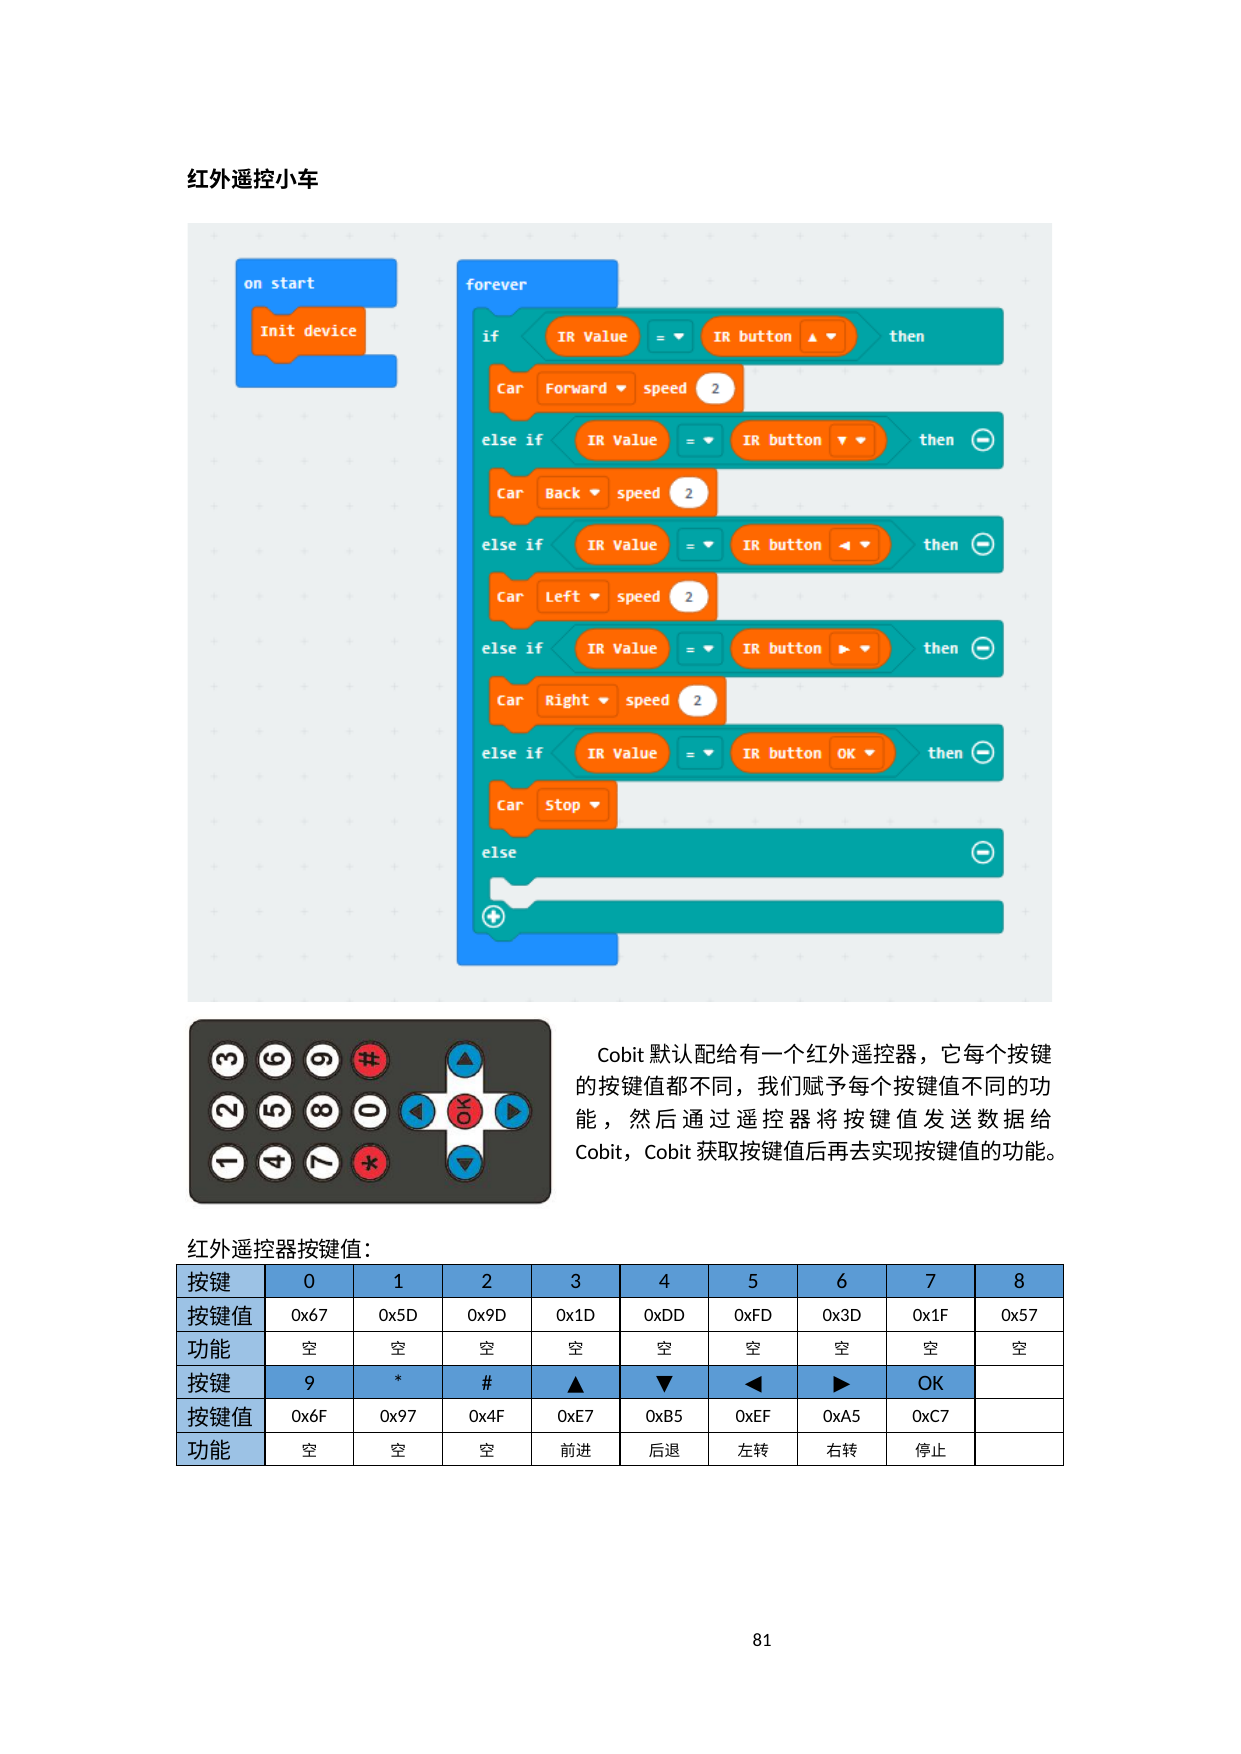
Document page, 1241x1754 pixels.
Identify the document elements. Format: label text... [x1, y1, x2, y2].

table_cell 功能 [177, 1433, 264, 1465]
table_header 0 [266, 1265, 353, 1297]
table_cell 0x1D [532, 1298, 619, 1331]
table_cell 0xA5 [798, 1399, 886, 1432]
table_header 6 [798, 1265, 886, 1297]
table_cell 空 [621, 1332, 708, 1365]
table_cell 0x97 [354, 1399, 442, 1432]
table_cell 左转 [709, 1433, 797, 1465]
table_header 1 [354, 1265, 442, 1297]
table_cell 空 [354, 1433, 442, 1465]
table_cell 空 [354, 1332, 442, 1365]
table_cell 0x5D [354, 1298, 442, 1331]
table_cell 空 [798, 1332, 886, 1365]
table_cell [976, 1366, 1063, 1398]
table_cell 功能 [177, 1332, 264, 1365]
table_cell * [354, 1366, 442, 1398]
table_cell ▼ [621, 1366, 708, 1398]
text Cobit默认配给有一个红外遥控器，它每个按键的按键值都不同，我们赋予每个按键值不同的功能，然后通过遥控器将按键值发送数据给Cobit，Cobit获取按键值后再去实现按键值的功能。 [557, 1036, 1053, 1166]
table_cell 0xFD [709, 1298, 797, 1331]
table_cell ◀ [709, 1366, 797, 1398]
table_header 5 [709, 1265, 797, 1297]
table_cell 按键值 [177, 1399, 264, 1432]
table_cell 0x57 [976, 1298, 1063, 1331]
table_cell 空 [443, 1332, 531, 1365]
table_cell 按键 [177, 1366, 264, 1398]
table_cell ▶ [798, 1366, 886, 1398]
table_cell 空 [443, 1433, 531, 1465]
table_cell 0x67 [266, 1298, 353, 1331]
table_cell 空 [532, 1332, 619, 1365]
table_cell 前进 [532, 1433, 619, 1465]
table_cell 0xC7 [887, 1399, 974, 1432]
table_cell 空 [976, 1332, 1063, 1365]
table_header 8 [976, 1265, 1063, 1297]
table_cell OK [887, 1366, 974, 1398]
table_cell [976, 1399, 1063, 1432]
table_cell 空 [709, 1332, 797, 1365]
table_cell 0xEF [709, 1399, 797, 1432]
subtitle 红外遥控小车 [187, 162, 1053, 194]
table_cell 0xB5 [621, 1399, 708, 1432]
table_cell 0x9D [443, 1298, 531, 1331]
table_cell 0x3D [798, 1298, 886, 1331]
picture [182, 1014, 557, 1209]
table_cell 0x6F [266, 1399, 353, 1432]
table_cell [976, 1433, 1063, 1465]
table_cell 0x1F [887, 1298, 974, 1331]
table_cell 0x4F [443, 1399, 531, 1432]
table_cell 0xDD [621, 1298, 708, 1331]
picture [187, 223, 1053, 1002]
table_header 按键 [177, 1265, 264, 1297]
table_header 4 [621, 1265, 708, 1297]
table_cell 空 [266, 1433, 353, 1465]
table_cell 后退 [621, 1433, 708, 1465]
table_cell 空 [266, 1332, 353, 1365]
table_cell # [443, 1366, 531, 1398]
table_header 7 [887, 1265, 974, 1297]
table_cell 右转 [798, 1433, 886, 1465]
table_cell 0xE7 [532, 1399, 619, 1432]
table_cell 按键值 [177, 1298, 264, 1331]
table_cell 9 [266, 1366, 353, 1398]
table_cell 停止 [887, 1433, 974, 1465]
table_header 2 [443, 1265, 531, 1297]
text 红外遥控器按键值： [187, 1231, 1053, 1264]
table_cell ▲ [532, 1366, 619, 1398]
table_cell 空 [887, 1332, 974, 1365]
table_header 3 [532, 1265, 619, 1297]
